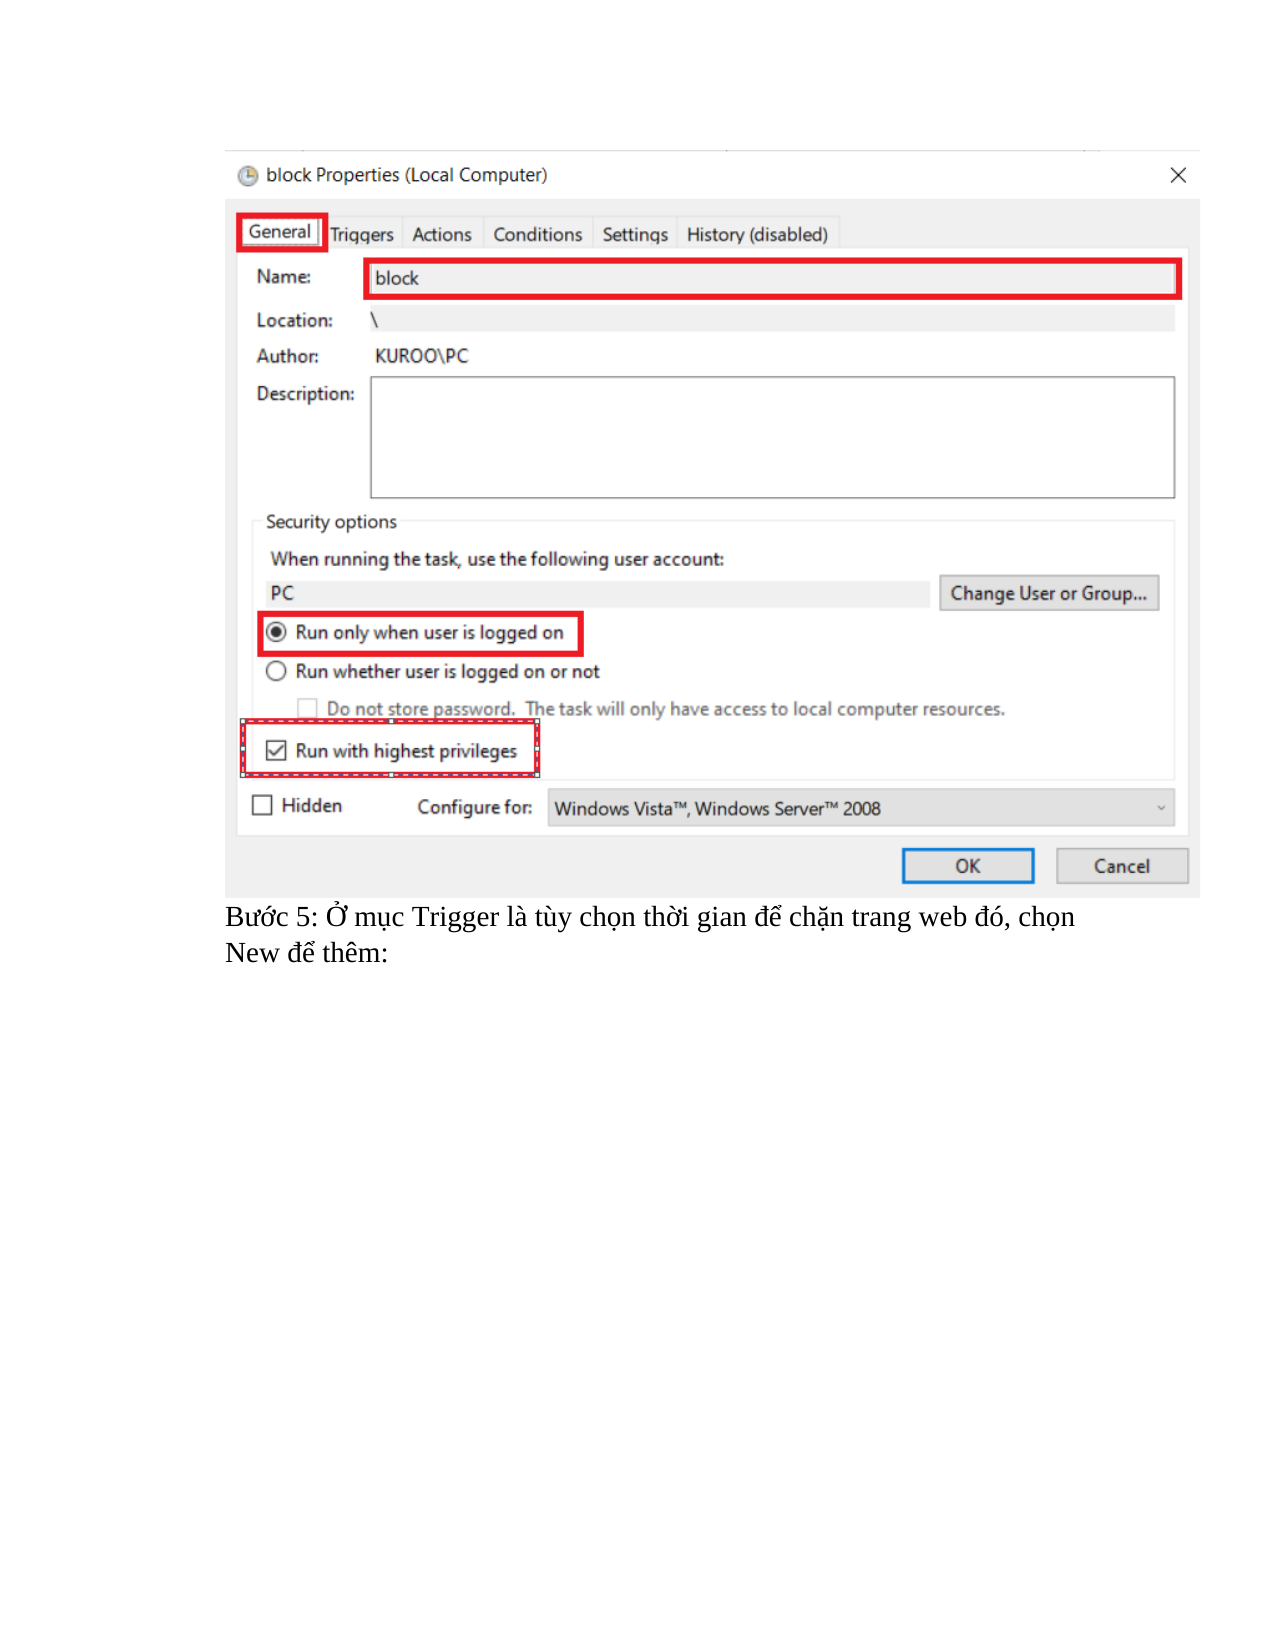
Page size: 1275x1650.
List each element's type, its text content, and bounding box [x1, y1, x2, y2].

picture [225, 150, 1200, 898]
list Bước 5: Ở mục Trigger là tùy chọn thời gian để chặn trang web đó, chọn New để thêm: [225, 899, 1125, 969]
